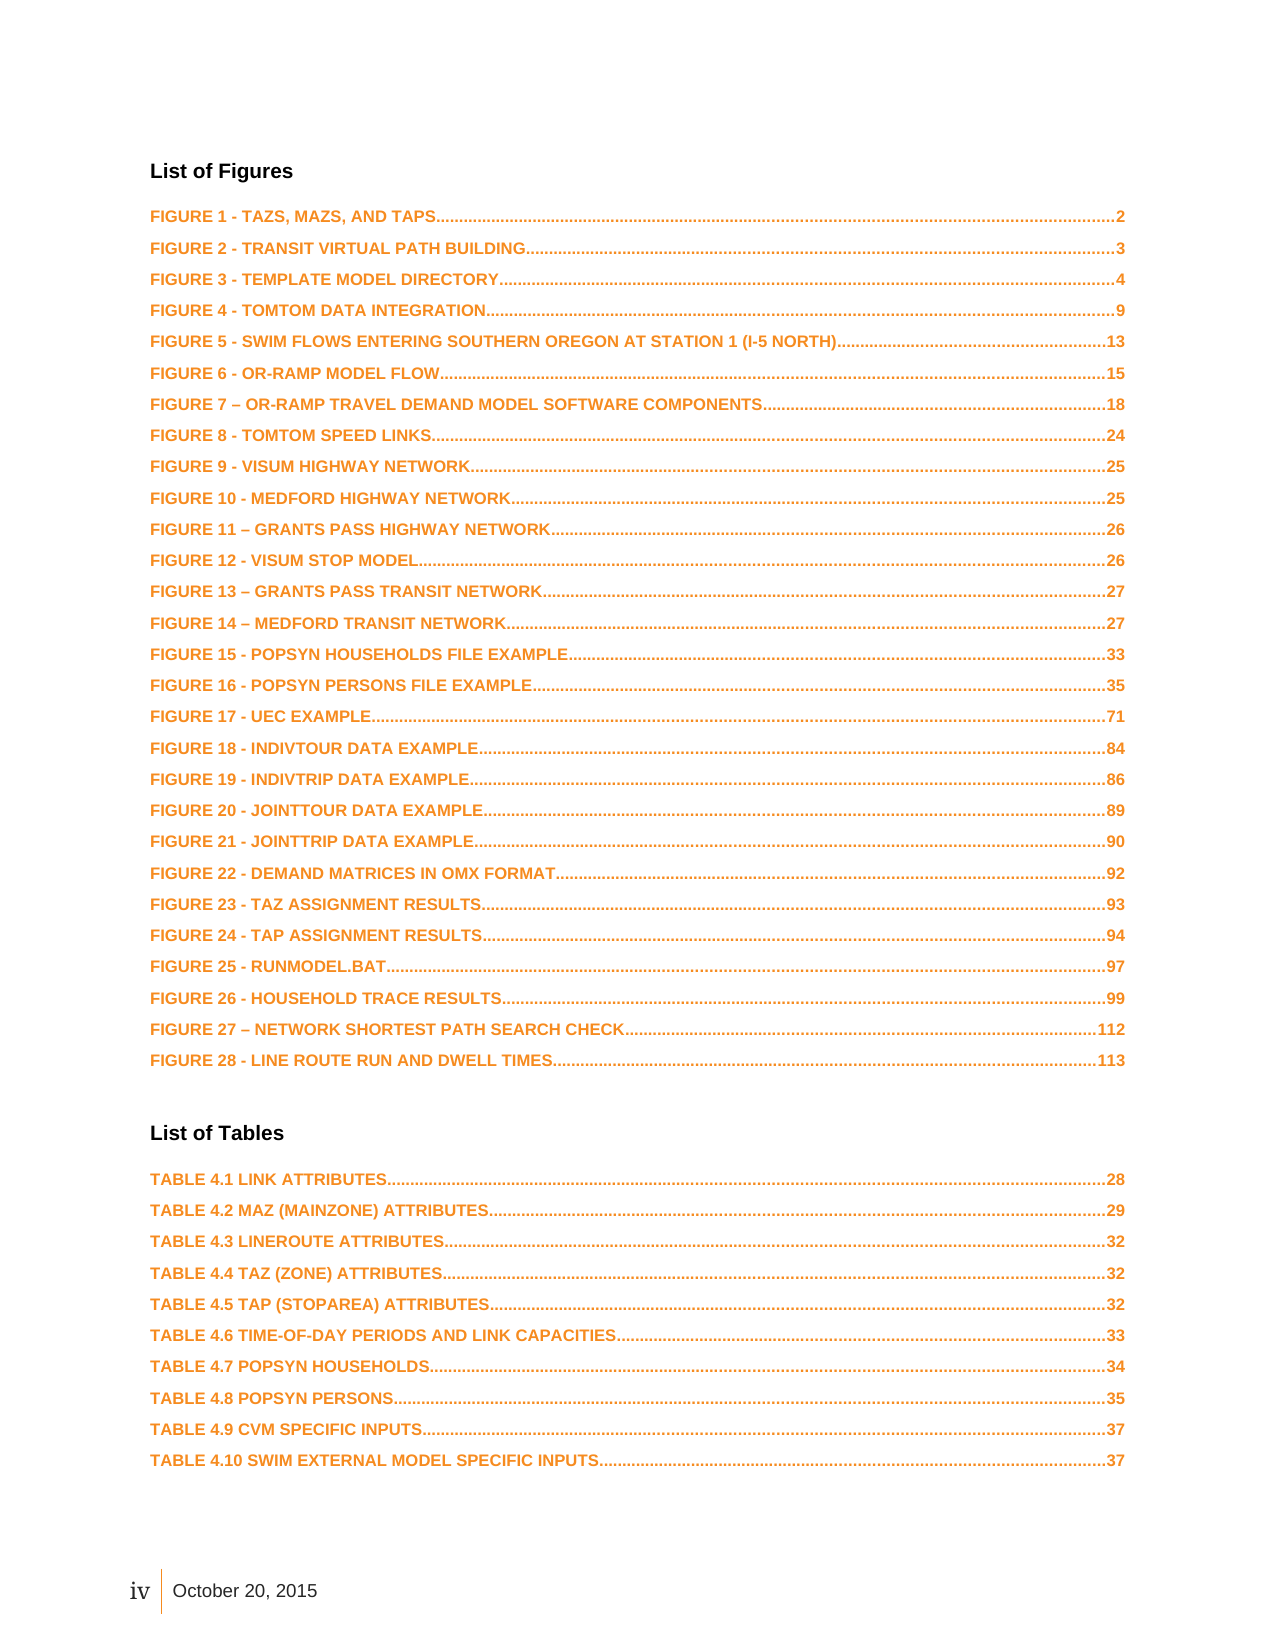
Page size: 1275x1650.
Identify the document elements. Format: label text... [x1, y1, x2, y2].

text Figure 11 – Grants PAss Highway Network 26 [150, 508, 1125, 539]
text Figure 26 - Household Trace Results 99 [150, 976, 1125, 1008]
text Table 4.2 MAZ (MainZone) Attributes 29 [150, 1189, 1125, 1220]
text Figure 14 – MeDford TRANSIT Network 27 [150, 601, 1125, 633]
text Figure 10 - Medford Highway Network 25 [150, 476, 1125, 508]
text Figure 4 - TomTom Data Integration 9 [150, 289, 1125, 320]
text Table 4.6 Time-oF-Day periods and Link Capacities 33 [150, 1314, 1125, 1345]
text Figure 24 - TAP Assignment Results 94 [150, 914, 1125, 945]
text Table 4.5 TAP (STOPAREA) Attributes 32 [150, 1283, 1125, 1314]
text Table 4.10 SWIm External MODEL SpeciFIC Inputs 37 [150, 1439, 1125, 1470]
text Figure 25 - RunModel.Bat 97 [150, 945, 1125, 976]
text Figure 6 - OR-RAMP MoDel Flow 15 [150, 351, 1125, 383]
text Figure 3 - Template Model Directory 4 [150, 258, 1125, 289]
text Table 4.4 TAZ (Zone) Attributes 32 [150, 1251, 1125, 1283]
text Figure 23 - TAZ Assignment REsults 93 [150, 883, 1125, 914]
text Figure 12 - VISUM Stop Model 26 [150, 539, 1125, 570]
text Table 4.1 Link Attributes 28 [150, 1158, 1125, 1189]
text Figure 2 - Transit Virtual Path Building 3 [150, 226, 1125, 258]
text Figure 9 - VISUM Highway NeTWork 25 [150, 445, 1125, 476]
text Figure 18 - InDivTour Data Example 84 [150, 726, 1125, 758]
text Figure 27 – Network Shortest PATH Search CheCk 112 [150, 1008, 1125, 1039]
text Figure 8 - TomTom Speed Links 24 [150, 414, 1125, 445]
text Figure 16 - PopSYn Persons File Example 35 [150, 664, 1125, 695]
text Figure 19 - INDIVTrip Data Example 86 [150, 758, 1125, 789]
text Figure 5 - SWIM Flows ENTERING SOUTHERN OREGON at STATION 1 (I-5 North) 13 [150, 320, 1125, 351]
text List of Tables [150, 1114, 1125, 1145]
text Figure 15 - PopSyn Households File EXample 33 [150, 633, 1125, 664]
text Figure 28 - Line Route Run and Dwell Times 113 [150, 1039, 1125, 1070]
text Figure 22 - Demand MAtrices in OMX Format 92 [150, 851, 1125, 883]
text Figure 20 - JointTour DATA Example 89 [150, 789, 1125, 820]
text Table 4.9 CVM Specific Inputs 37 [150, 1408, 1125, 1439]
text Table 4.7 PopSYN Households 34 [150, 1345, 1125, 1376]
text Figure 1 - TAZs, MAZS, and TAPS 2 [150, 195, 1125, 226]
text Figure 13 – Grants Pass TRANSIT Network 27 [150, 570, 1125, 601]
text Figure 17 - UEC Example 71 [150, 695, 1125, 726]
text Figure 21 - JOINTTRIP DATA EXAMPLE 90 [150, 820, 1125, 851]
text List of Figures [150, 151, 1125, 183]
text Table 4.3 LiNERoute Attributes 32 [150, 1220, 1125, 1251]
text Figure 7 – OR-RAMP Travel Demand Model Software Components 18 [150, 383, 1125, 414]
text Table 4.8 PopSYN Persons 35 [150, 1376, 1125, 1408]
